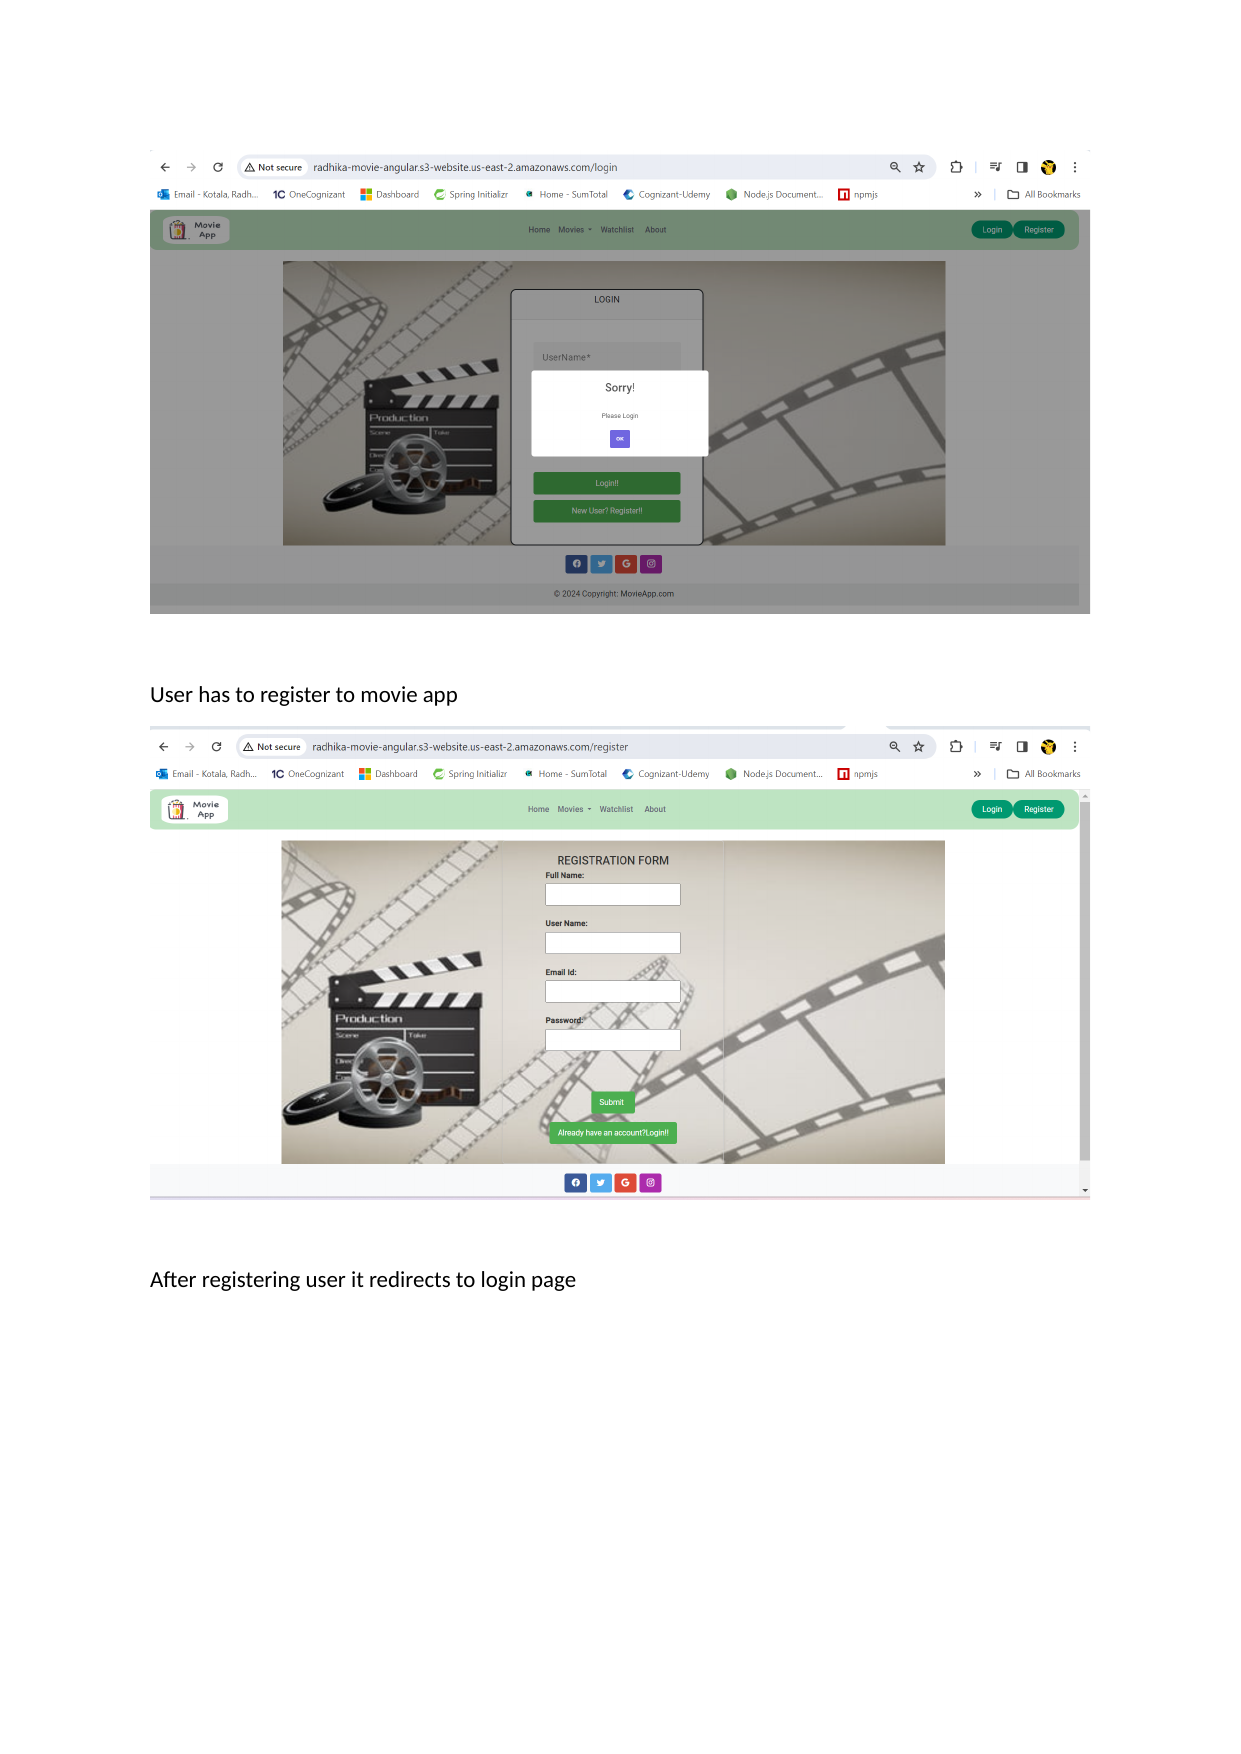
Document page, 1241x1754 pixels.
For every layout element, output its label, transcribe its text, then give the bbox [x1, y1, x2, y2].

picture [150, 726, 1091, 1200]
picture [150, 150, 1091, 614]
text After registering user it redirects to login page [150, 1265, 1090, 1293]
text User has to register to movie app [150, 680, 1090, 708]
